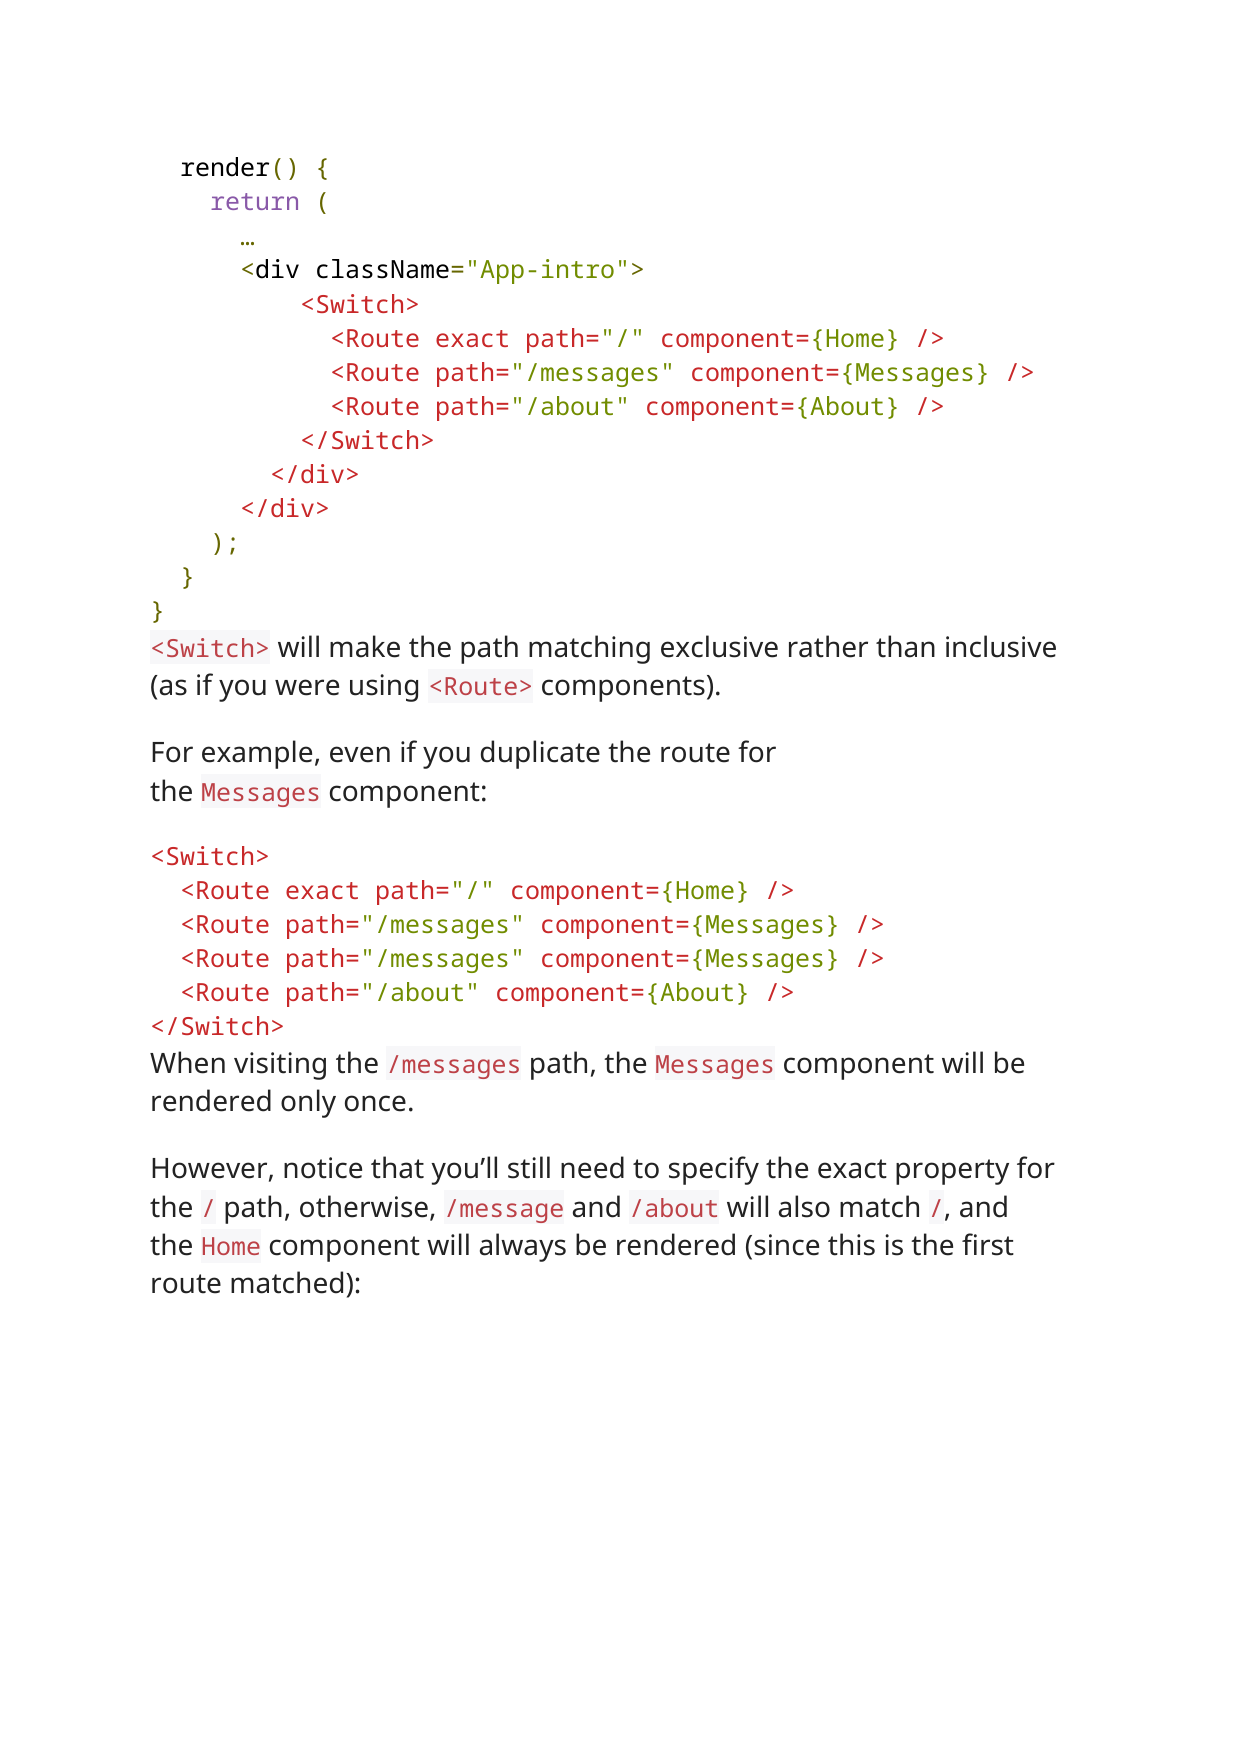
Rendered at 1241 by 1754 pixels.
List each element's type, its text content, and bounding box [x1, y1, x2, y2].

text <Route path="/about" component={About} /> [150, 388, 1090, 422]
text return ( [150, 184, 1090, 218]
text </div> [150, 491, 1090, 525]
text render() { [150, 150, 1090, 184]
text <Route exact path="/" component={Home} /> [150, 873, 1090, 907]
text </Switch> [150, 422, 1090, 457]
text … [150, 218, 1090, 252]
text For example, even if you duplicate the route for the Messages component: [150, 733, 1090, 809]
text <Switch> [150, 838, 1090, 873]
text </div> [150, 457, 1090, 491]
text <Route exact path="/" component={Home} /> [150, 320, 1090, 354]
text } [150, 559, 1090, 593]
text <Switch> [150, 286, 1090, 320]
text However, notice that you’ll still need to specify the exact property for the / path, otherwise, /message and /about will also match /, and the Home component will always be rendered (since this is the first route matched): [150, 1149, 1090, 1302]
text <div className="App-intro"> [150, 252, 1090, 286]
text <Switch> will make the path matching exclusive rather than inclusive (as if you were using <Route> components). [150, 627, 1090, 703]
text <Route path="/messages" component={Messages} /> [150, 941, 1090, 975]
text } [150, 593, 1090, 627]
text </Switch> [150, 1009, 1090, 1043]
text <Route path="/messages" component={Messages} /> [150, 907, 1090, 941]
text <Route path="/about" component={About} /> [150, 975, 1090, 1009]
text When visiting the /messages path, the Messages component will be rendered only once. [150, 1043, 1090, 1119]
text ); [150, 525, 1090, 559]
text <Route path="/messages" component={Messages} /> [150, 354, 1090, 388]
